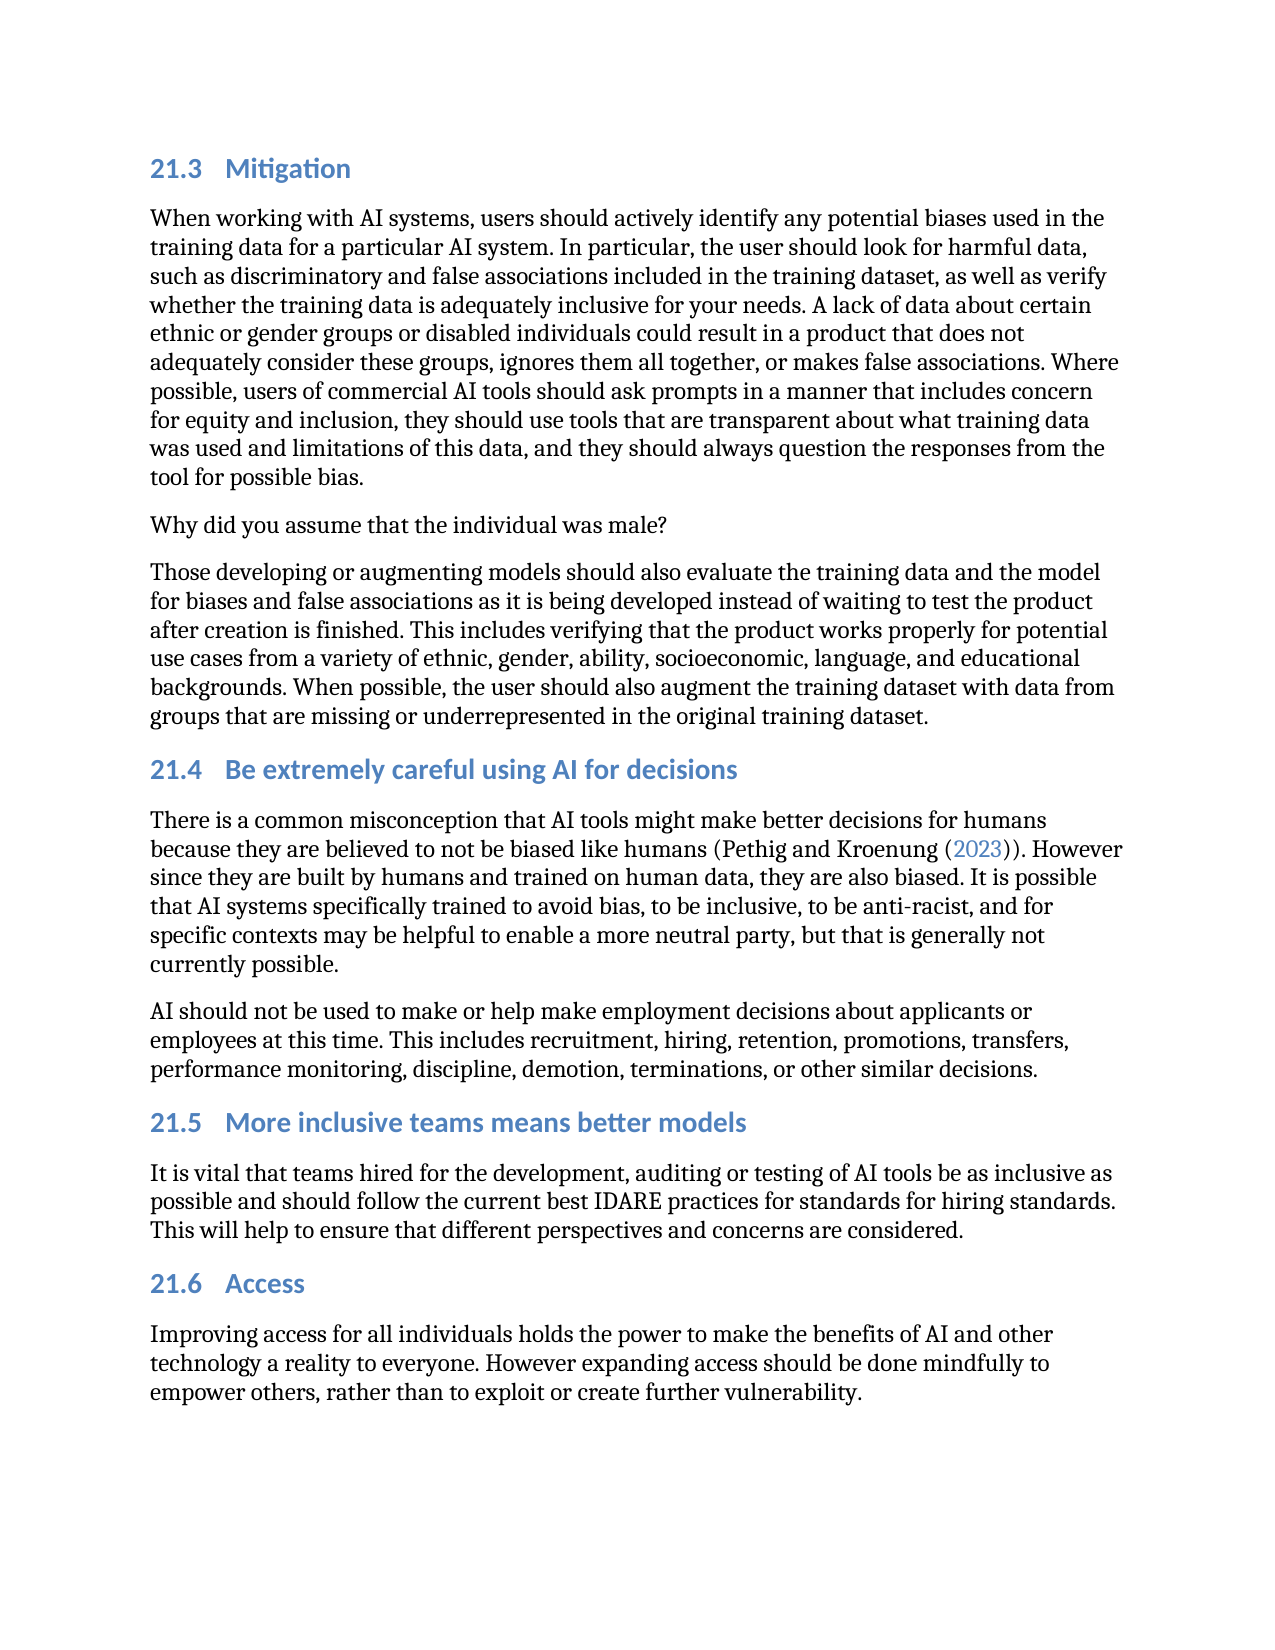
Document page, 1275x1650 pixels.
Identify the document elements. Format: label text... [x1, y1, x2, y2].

text Why did you assume that the individual was male? [150, 511, 1125, 539]
text There is a common misconception that AI tools might make better decisions for humans because they are believed to not be biased like humans (Pethig and Kroenung (2023)). However since they are built by humans and trained on human data, they are also biased. It is possible that AI systems specifically trained to avoid bias, to be inclusive, to be anti-racist, and for specific contexts may be helpful to enable a more neutral party, but that is generally not currently possible. [150, 806, 1125, 978]
subtitle 21.3 Mitigation [150, 150, 1125, 186]
text Those developing or augmenting models should also evaluate the training data and the model for biases and false associations as it is being developed instead of waiting to test the product after creation is finished. This includes verifying that the product works properly for potential use cases from a variety of ethnic, gender, ability, socioeconomic, language, and educational backgrounds. When possible, the user should also augment the training dataset with data from groups that are missing or underrepresented in the original training dataset. [150, 558, 1125, 731]
subtitle 21.6 Access [150, 1266, 1125, 1301]
subtitle 21.5 More inclusive teams means better models [150, 1104, 1125, 1140]
text It is vital that teams hired for the development, auditing or testing of AI tools be as inclusive as possible and should follow the current best IDARE practices for standards for hiring standards. This will help to ensure that different perspectives and concerns are considered. [150, 1158, 1125, 1245]
subtitle 21.4 Be extremely careful using AI for decisions [150, 751, 1125, 787]
text When working with AI systems, users should actively identify any potential biases used in the training data for a particular AI system. In particular, the user should look for harmful data, such as discriminatory and false associations included in the training dataset, as well as verify whether the training data is adequately inclusive for your needs. A lack of data about certain ethnic or gender groups or disabled individuals could result in a product that does not adequately consider these groups, ignores them all together, or makes false associations. Where possible, users of commercial AI tools should ask prompts in a manner that includes concern for equity and inclusion, they should use tools that are transparent about what training data was used and limitations of this data, and they should always question the responses from the tool for possible bias. [150, 204, 1125, 492]
text Improving access for all individuals holds the power to make the benefits of AI and other technology a reality to everyone. However expanding access should be done mindfully to empower others, rather than to exploit or create further vulnerability. [150, 1320, 1125, 1406]
text AI should not be used to make or help make employment decisions about applicants or employees at this time. This includes recruitment, hiring, retention, promotions, transfers, performance monitoring, discipline, demotion, terminations, or other similar decisions. [150, 997, 1125, 1083]
